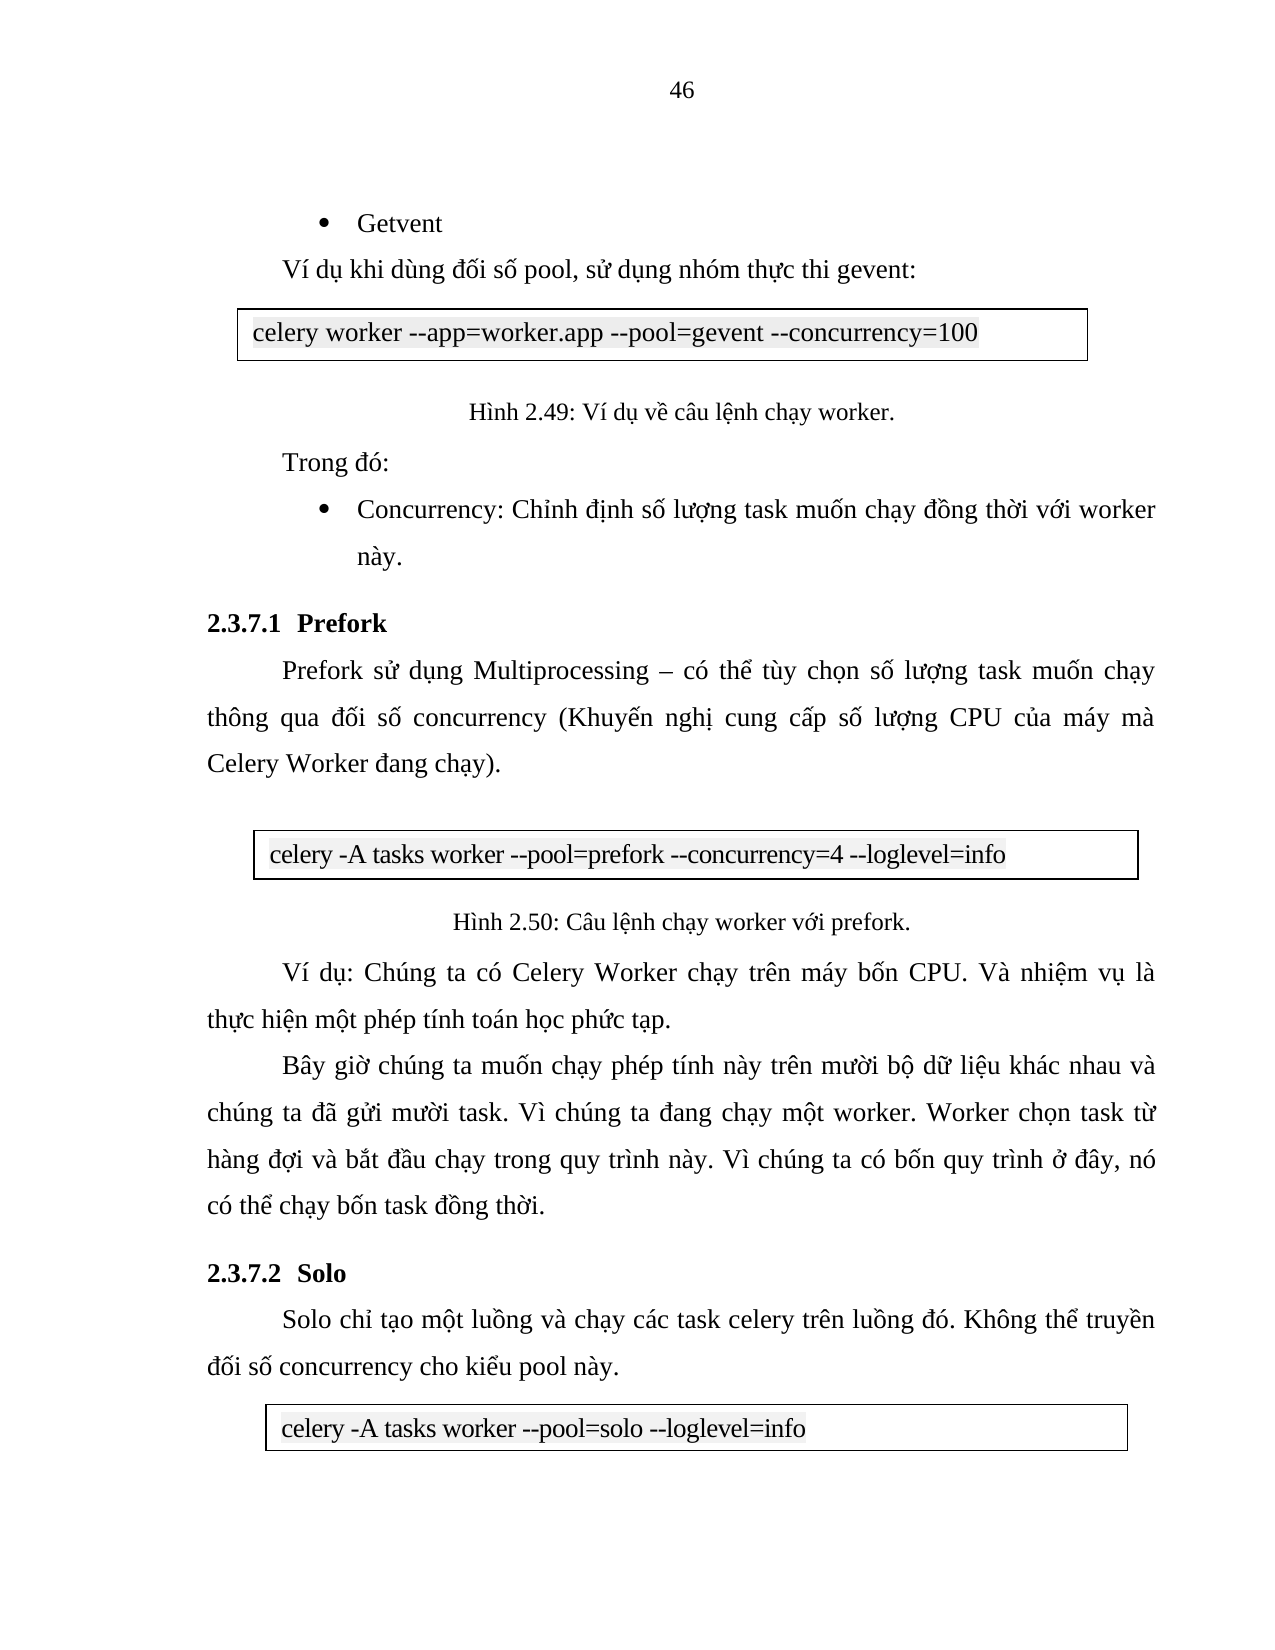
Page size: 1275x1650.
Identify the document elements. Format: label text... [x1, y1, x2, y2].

text Trong đó: [207, 447, 1157, 478]
text Prefork sử dụng Multiprocessing – có thể tùy chọn số lượng task muốn chạy thông qua đối số concurrency (Khuyến nghị cung cấp số lượng CPU của máy mà Celery Worker đang chạy). [207, 654, 1157, 779]
list Getvent [319, 207, 1157, 238]
subtitle Prefork [207, 607, 1157, 639]
text Bây giờ chúng ta muốn chạy phép tính này trên mười bộ dữ liệu khác nhau và chúng ta đã gửi mười task. Vì chúng ta đang chạy một worker. Worker chọn task từ hàng đợi và bắt đầu chạy trong quy trình này. Vì chúng ta có bốn quy trình ở đây, nó có thể chạy bốn task đồng thời. [207, 1049, 1157, 1221]
list Concurrency: Chỉnh định số lượng task muốn chạy đồng thời với worker này. [319, 493, 1157, 571]
text Ví dụ: Chúng ta có Celery Worker chạy trên máy bốn CPU. Và nhiệm vụ là thực hiện một phép tính toán học phức tạp. [207, 956, 1157, 1034]
subtitle Solo [207, 1257, 1157, 1288]
text Ví dụ khi dùng đối số pool, sử dụng nhóm thực thi gevent: [207, 254, 1157, 285]
text Solo chỉ tạo một luồng và chạy các task celery trên luồng đó. Không thể truyền đối số concurrency cho kiểu pool này. [207, 1304, 1157, 1381]
